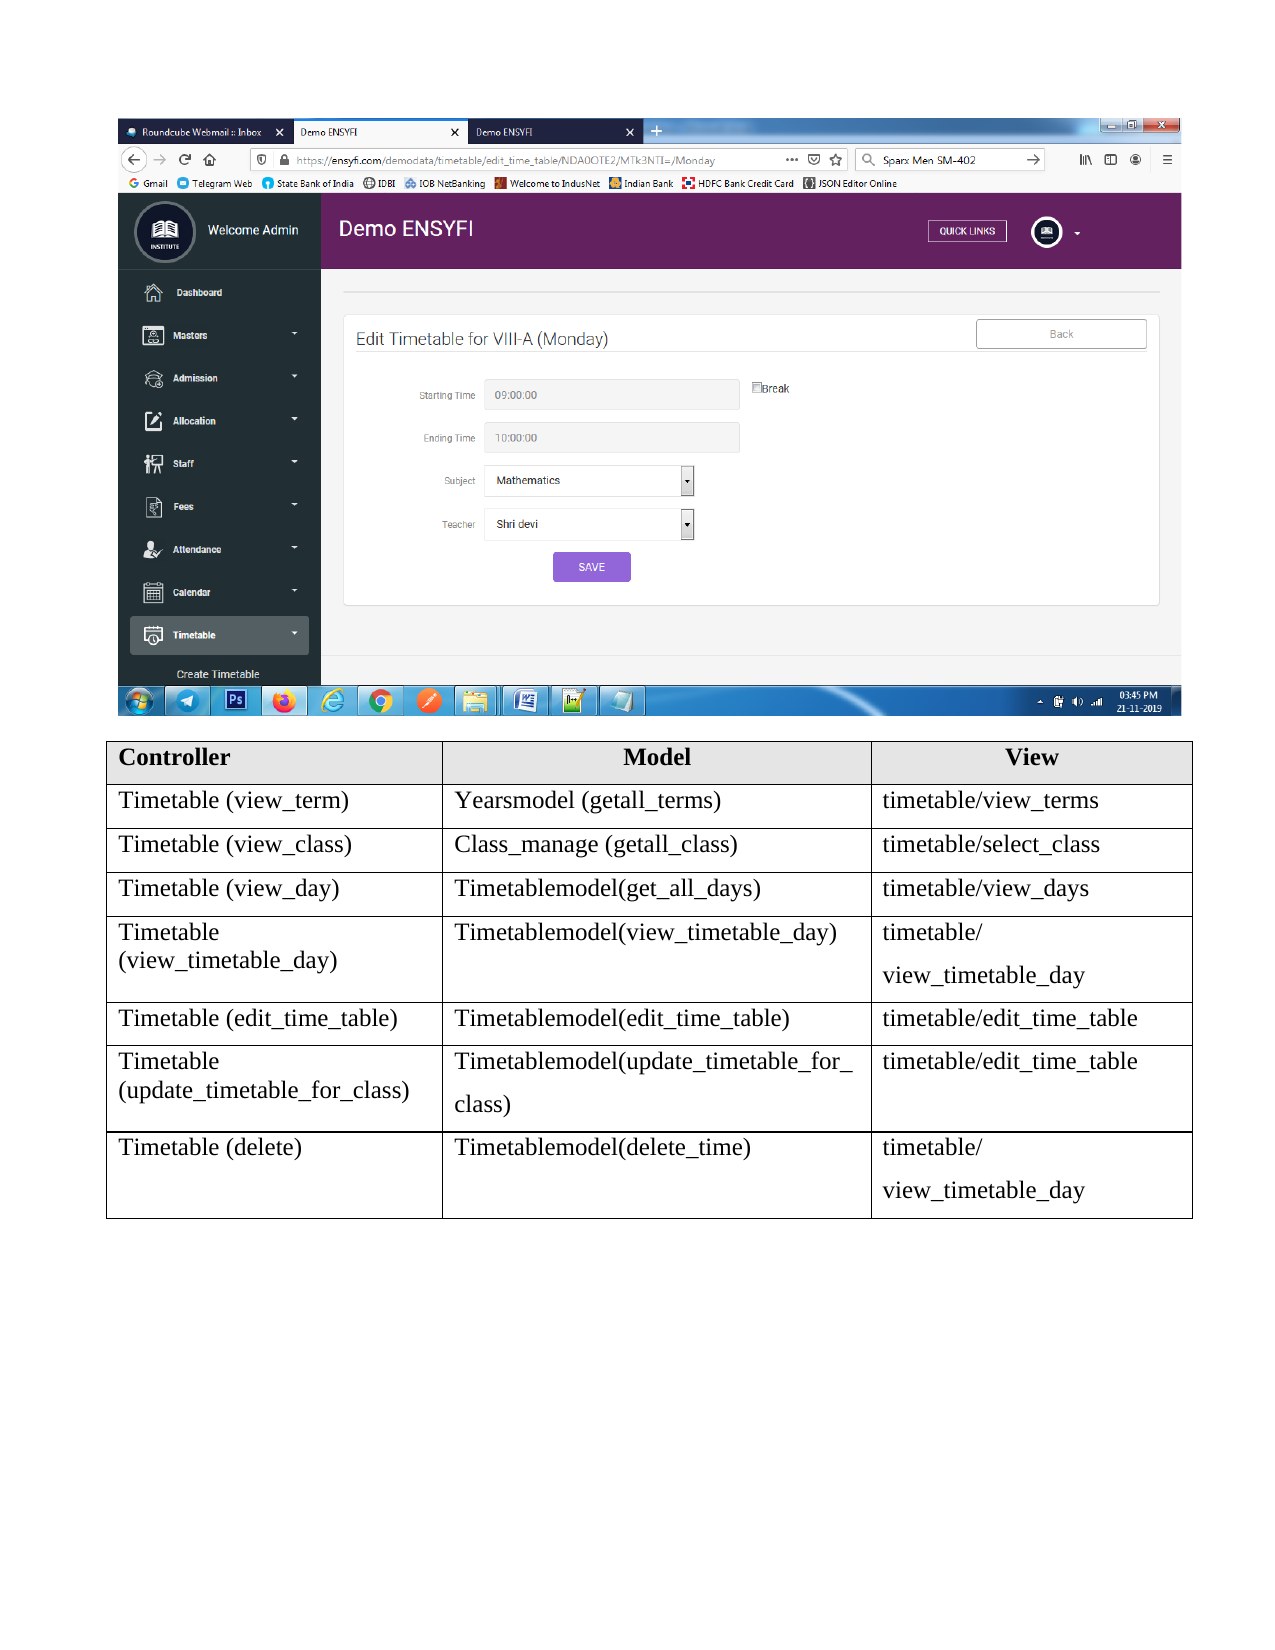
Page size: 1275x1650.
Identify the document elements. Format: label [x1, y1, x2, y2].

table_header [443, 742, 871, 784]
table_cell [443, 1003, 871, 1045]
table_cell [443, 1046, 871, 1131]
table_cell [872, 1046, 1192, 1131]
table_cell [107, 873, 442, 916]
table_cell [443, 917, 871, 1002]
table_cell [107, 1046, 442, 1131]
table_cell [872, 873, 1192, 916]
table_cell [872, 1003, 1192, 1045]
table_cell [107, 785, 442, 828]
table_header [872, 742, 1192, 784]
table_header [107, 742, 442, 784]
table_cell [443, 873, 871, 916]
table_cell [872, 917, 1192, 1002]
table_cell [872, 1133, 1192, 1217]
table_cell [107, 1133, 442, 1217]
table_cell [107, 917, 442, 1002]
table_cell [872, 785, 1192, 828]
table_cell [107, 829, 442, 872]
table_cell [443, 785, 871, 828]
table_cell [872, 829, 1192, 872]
picture [118, 118, 1182, 716]
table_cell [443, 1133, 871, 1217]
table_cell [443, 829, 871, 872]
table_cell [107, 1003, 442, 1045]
